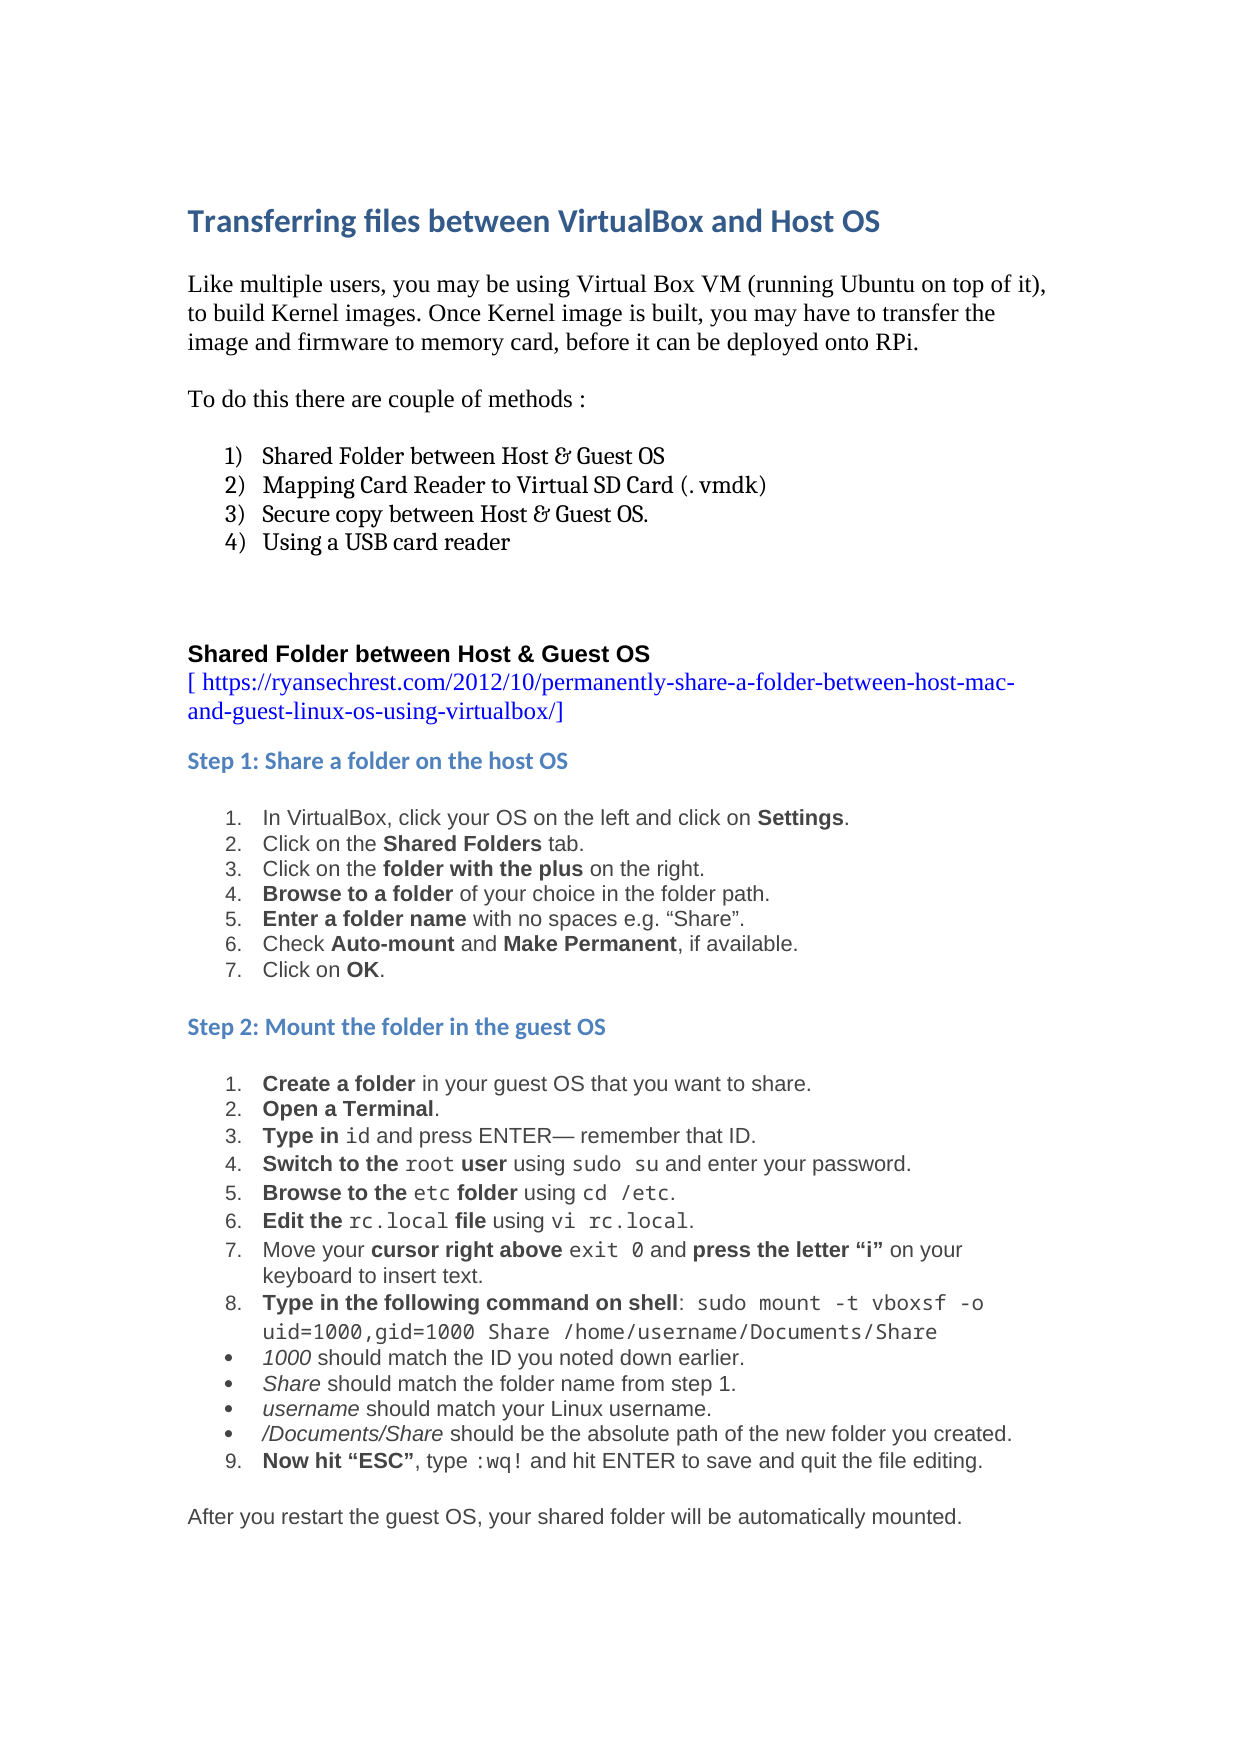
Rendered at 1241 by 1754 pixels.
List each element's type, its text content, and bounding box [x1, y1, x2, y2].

text Like multiple users, you may be using Virtual Box VM (running Ubuntu on top of it), to build Kernel images. Once Kernel image is built, you may have to transfer the image and firmware to memory card, before it can be deployed onto RPi. [187, 269, 1053, 356]
list Click on the folder with the plus on the right. [225, 856, 1053, 881]
list username should match your Linux username. [225, 1396, 1053, 1421]
list Click on OK. [225, 956, 1053, 982]
list Type in the following command on shell: sudo mount -t vboxsf -o uid=1000,gid=1000 Share /home/username/Documents/Share [225, 1288, 1053, 1345]
list Create a folder in your guest OS that you want to share. [225, 1071, 1053, 1096]
list Click on the Shared Folders tab. [225, 830, 1053, 856]
list Check Auto-mount and Make Permanent, if available. [225, 931, 1053, 956]
list Share should match the folder name from step 1. [225, 1370, 1053, 1396]
subtitle Shared Folder between Host & Guest OS [187, 639, 1053, 667]
list Switch to the root user using sudo su and enter your password. [225, 1149, 1053, 1178]
list Shared Folder between Host & Guest OS [225, 442, 1053, 471]
list Move your cursor right above exit 0 and press the letter “i” on your keyboard to insert text. [225, 1235, 1053, 1288]
list Mapping Card Reader to Virtual SD Card (. vmdk) [225, 471, 1053, 499]
list Using a USB card reader [225, 528, 1053, 557]
list Open a Terminal. [225, 1096, 1053, 1121]
list Edit the rc.local file using vi rc.local. [225, 1206, 1053, 1235]
list Secure copy between Host & Guest OS. [225, 499, 1053, 528]
list Browse to the etc folder using cd /etc. [225, 1178, 1053, 1206]
list Enter a folder name with no spaces e.g. “Share”. [225, 906, 1053, 931]
text After you restart the guest OS, your shared folder will be automatically mounted. [187, 1504, 1053, 1529]
text [ https://ryansechrest.com/2012/10/permanently-share-a-folder-between-host-mac-and-guest-linux-os-using-virtualbox/] [187, 667, 1053, 725]
list /Documents/Share should be the absolute path of the new folder you created. [225, 1421, 1053, 1446]
list Type in id and press ENTER— remember that ID. [225, 1121, 1053, 1149]
list Now hit “ESC”, type :wq! and hit ENTER to save and quit the file editing. [225, 1446, 1053, 1474]
subtitle Step 2: Mount the folder in the guest OS [187, 1011, 1053, 1041]
list 1000 should match the ID you noted down earlier. [225, 1345, 1053, 1370]
text To do this there are couple of methods : [187, 384, 1053, 413]
subtitle Transferring files between VirtualBox and Host OS [187, 200, 1053, 241]
subtitle Step 1: Share a folder on the host OS [187, 746, 1053, 776]
list Browse to a folder of your choice in the folder path. [225, 881, 1053, 906]
list In VirtualBox, click your OS on the left and click on Settings. [225, 805, 1053, 830]
